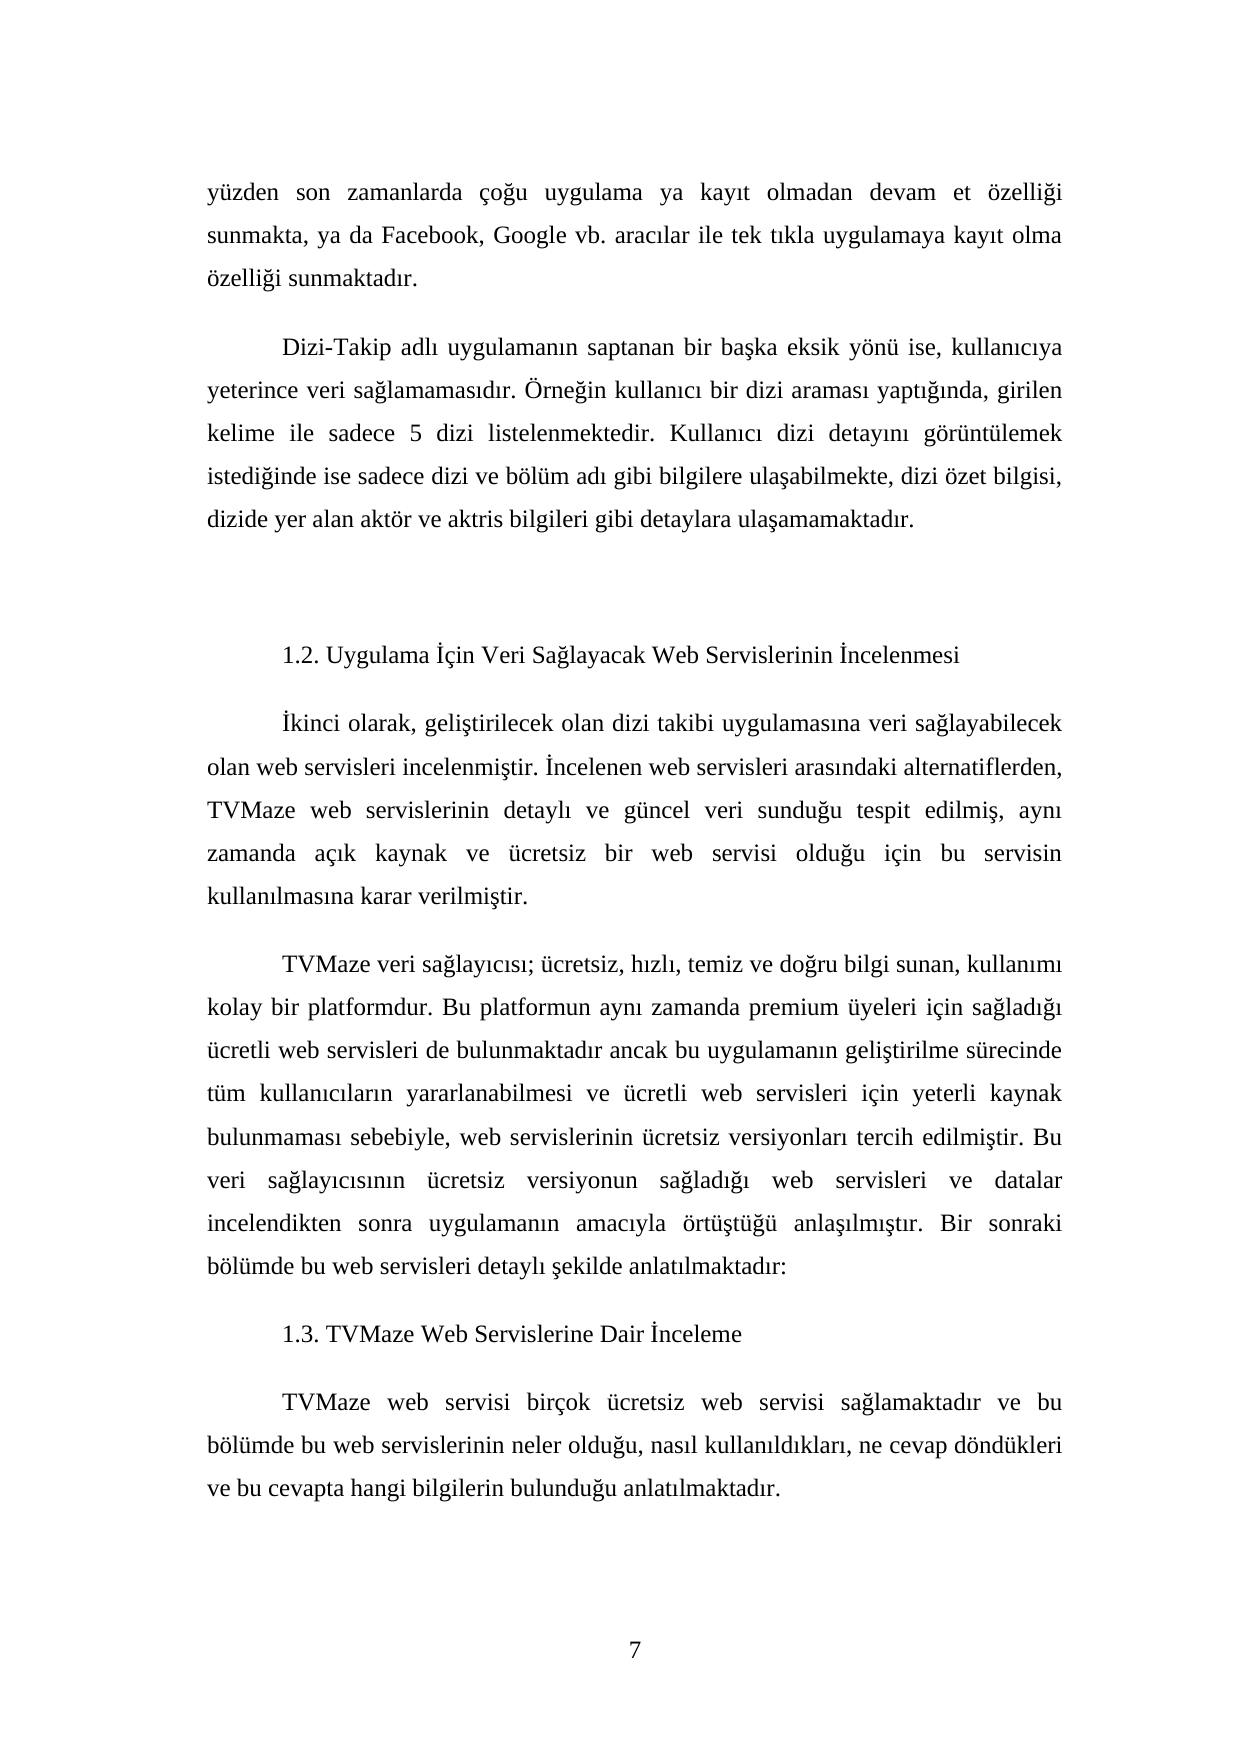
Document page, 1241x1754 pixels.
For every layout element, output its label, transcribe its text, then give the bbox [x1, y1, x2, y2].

text TVMaze veri sağlayıcısı; ücretsiz, hızlı, temiz ve doğru bilgi sunan, kullanımı kolay bir platformdur. Bu platformun aynı zamanda premium üyeleri için sağladığı ücretli web servisleri de bulunmaktadır ancak bu uygulamanın geliştirilme sürecinde tüm kullanıcıların yararlanabilmesi ve ücretli web servisleri için yeterli kaynak bulunmaması sebebiyle, web servislerinin ücretsiz versiyonları tercih edilmiştir. Bu veri sağlayıcısının ücretsiz versiyonun sağladığı web servisleri ve datalar incelendikten sonra uygulamanın amacıyla örtüştüğü anlaşılmıştır. Bir sonraki bölümde bu web servisleri detaylı şekilde anlatılmaktadır: [207, 949, 1063, 1280]
text İkinci olarak, geliştirilecek olan dizi takibi uygulamasına veri sağlayabilecek olan web servisleri incelenmiştir. İncelenen web servisleri arasındaki alternatiflerden, TVMaze web servislerinin detaylı ve güncel veri sunduğu tespit edilmiş, aynı zamanda açık kaynak ve ücretsiz bir web servisi olduğu için bu servisin kullanılmasına karar verilmiştir. [207, 708, 1063, 910]
text Dizi-Takip adlı uygulamanın saptanan bir başka eksik yönü ise, kullanıcıya yeterince veri sağlamamasıdır. Örneğin kullanıcı bir dizi araması yaptığında, girilen kelime ile sadece 5 dizi listelenmektedir. Kullanıcı dizi detayını görüntülemek istediğinde ise sadece dizi ve bölüm adı gibi bilgilere ulaşabilmekte, dizi özet bilgisi, dizide yer alan aktör ve aktris bilgileri gibi detaylara ulaşamamaktadır. [207, 332, 1063, 533]
text 1.2. Uygulama İçin Veri Sağlayacak Web Servislerinin İncelenmesi [207, 640, 1063, 669]
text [207, 177, 1063, 292]
text TVMaze web servisi birçok ücretsiz web servisi sağlamaktadır ve bu bölümde bu web servislerinin neler olduğu, nasıl kullanıldıkları, ne cevap döndükleri ve bu cevapta hangi bilgilerin bulunduğu anlatılmaktadır. [207, 1387, 1063, 1502]
text 1.3. TVMaze Web Servislerine Dair İnceleme [207, 1319, 1063, 1348]
